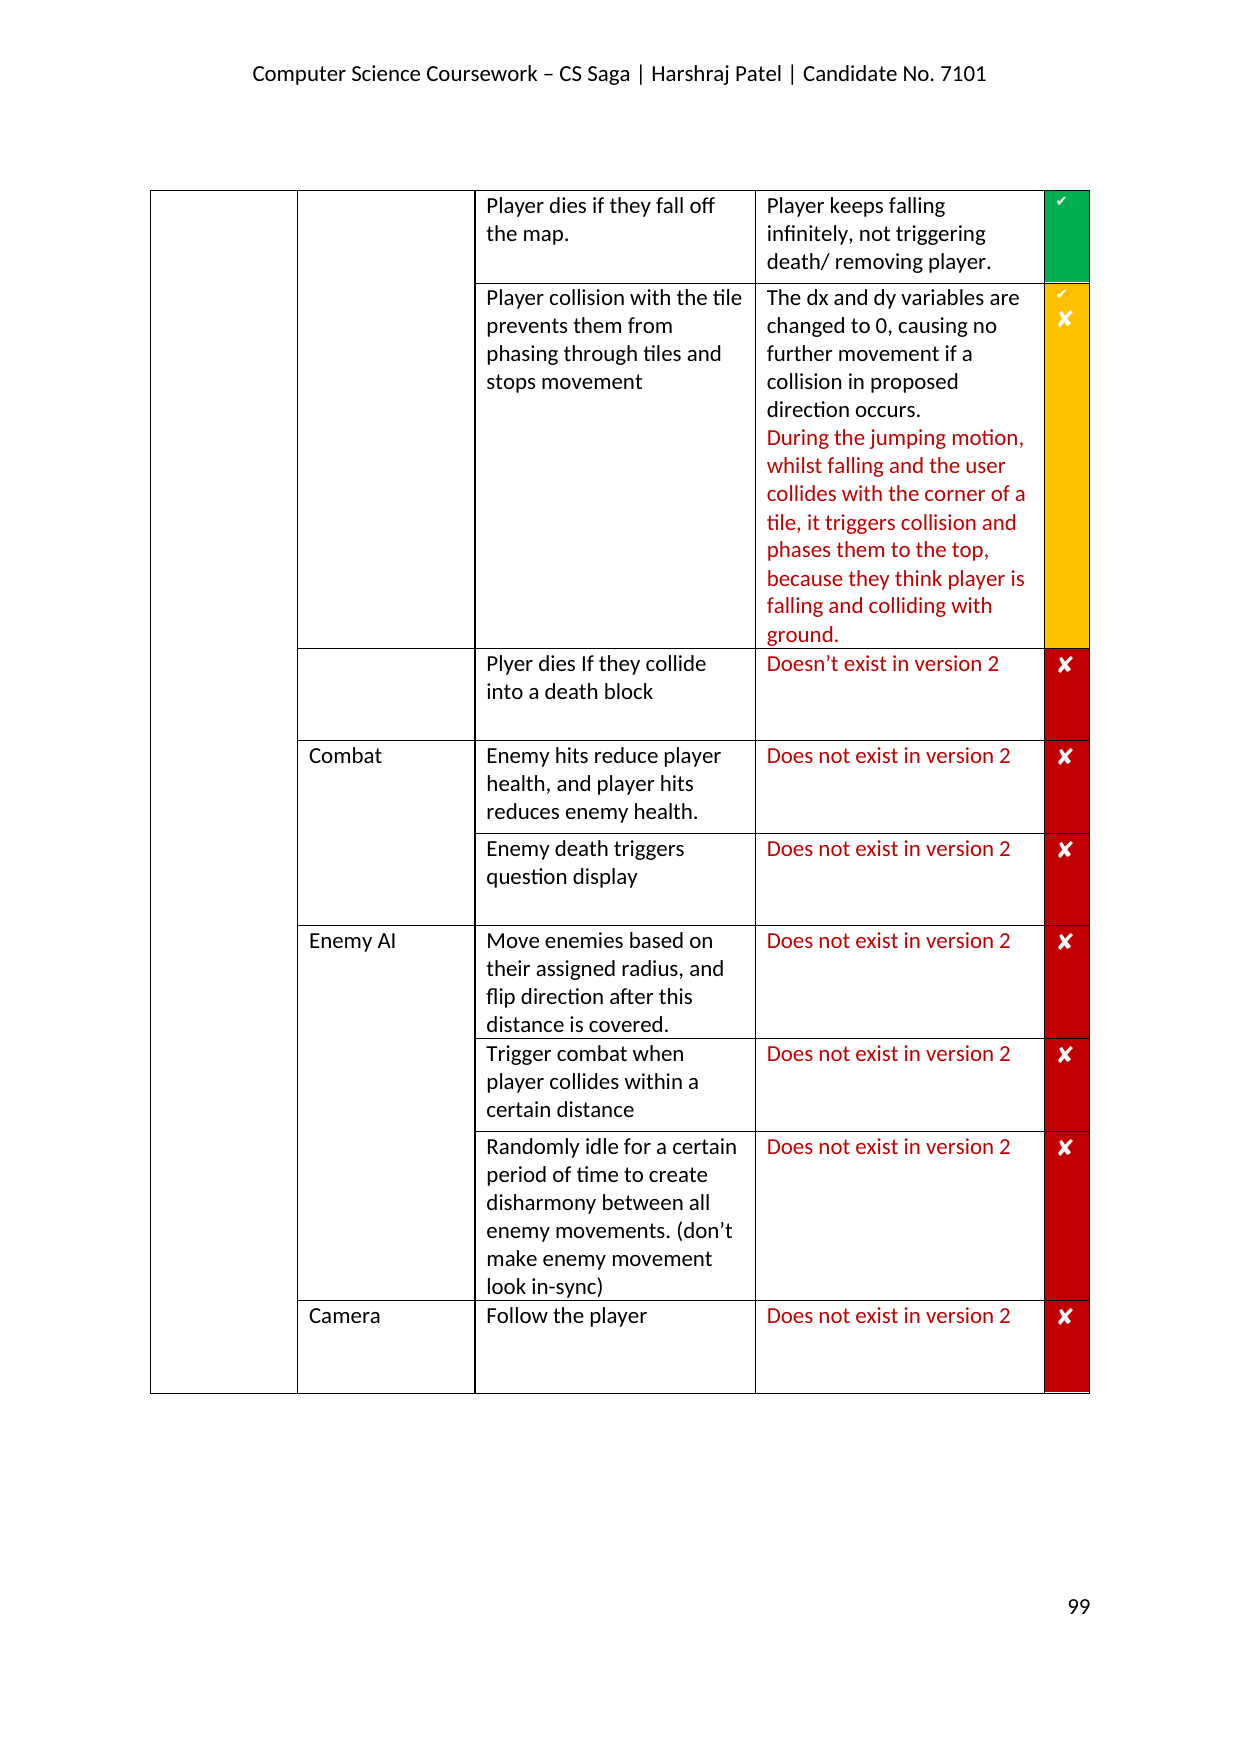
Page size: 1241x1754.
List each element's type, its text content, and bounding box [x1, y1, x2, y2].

table_cell ✘ [1045, 834, 1089, 925]
table_cell ✔ [1045, 191, 1089, 282]
table_cell Combat [298, 741, 474, 925]
table_cell Does not exist in version 2 [756, 926, 1044, 1038]
table_cell Enemy death triggers question display [476, 834, 755, 925]
table_cell Trigger combat when player collides within a certain distance [476, 1039, 755, 1131]
table_cell Player collision with the tile prevents them from phasing through tiles and stops movement [476, 284, 755, 648]
table_cell Does not exist in version 2 [756, 834, 1044, 925]
table_cell Plyer dies If they collide into a death block [476, 649, 755, 740]
table_cell ✘ [1045, 1301, 1089, 1392]
table_cell Does not exist in version 2 [756, 1301, 1044, 1392]
table_cell Does not exist in version 2 [756, 1039, 1044, 1131]
table_cell The dx and dy variables are changed to 0, causing no further movement if a collision in proposed direction occurs. During the jumping motion, whilst falling and the user collides with the corner of a tile, it triggers collision and phases them to the top, because they think player is falling and colliding with ground. [756, 284, 1044, 648]
table_cell Follow the player [476, 1301, 755, 1392]
table_cell Player dies if they fall off the map. [476, 191, 755, 282]
table_cell Does not exist in version 2 [756, 1132, 1044, 1300]
table_cell ✘ [1045, 926, 1089, 1038]
table_cell ✘ [1045, 1132, 1089, 1300]
table_cell Doesn’t exist in version 2 [756, 649, 1044, 740]
table_cell ✘ [1045, 1039, 1089, 1131]
table_cell Does not exist in version 2 [756, 741, 1044, 833]
table_cell Randomly idle for a certain period of time to create disharmony between all enemy movements. (don’t make enemy movement look in-sync) [476, 1132, 755, 1300]
table_cell ✘ [1045, 649, 1089, 740]
table_cell Enemy AI [298, 926, 474, 1300]
table_cell ✘ [1045, 741, 1089, 833]
table_cell Camera [298, 1301, 474, 1392]
table_cell Enemy hits reduce player health, and player hits reduces enemy health. [476, 741, 755, 833]
table_cell Player keeps falling infinitely, not triggering death/ removing player. [756, 191, 1044, 282]
table_cell Move enemies based on their assigned radius, and flip direction after this distance is covered. [476, 926, 755, 1038]
table_cell ✔ ✘ [1045, 284, 1089, 648]
table_cell [298, 649, 474, 740]
